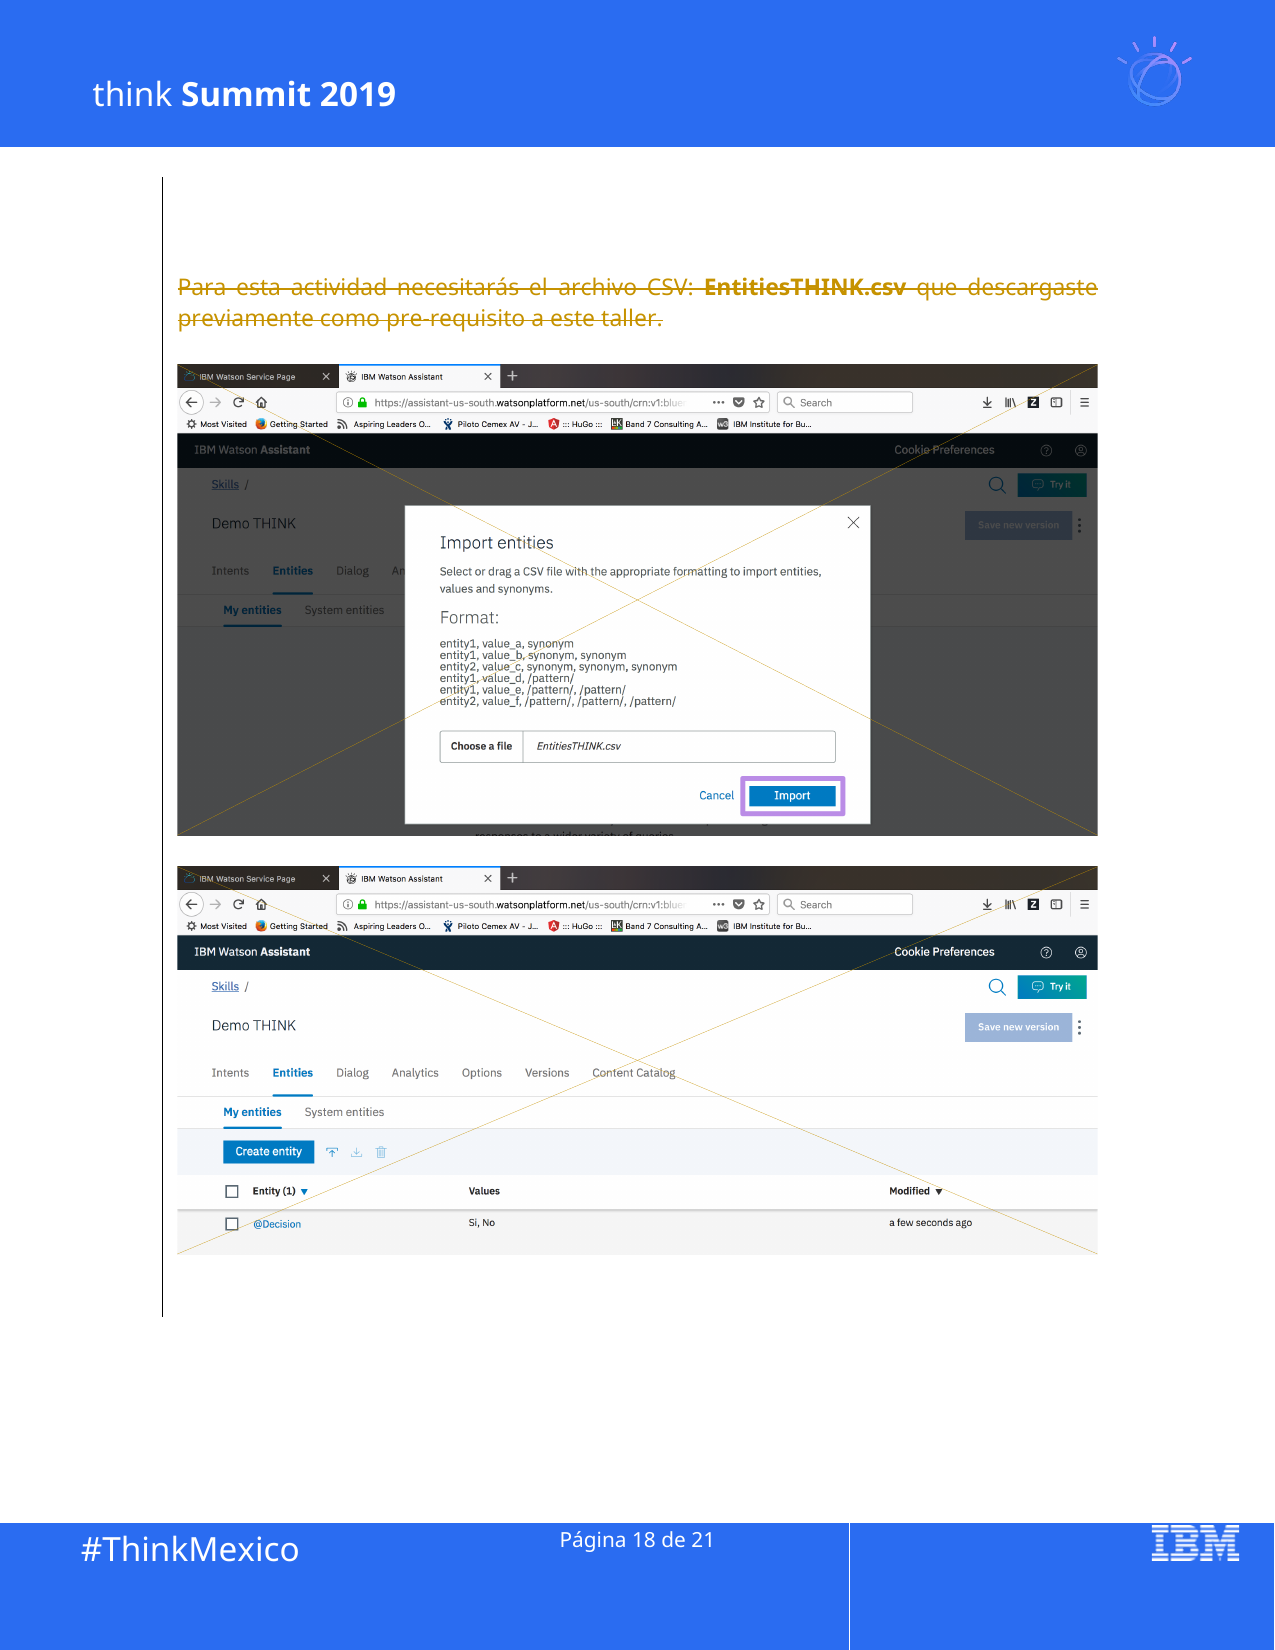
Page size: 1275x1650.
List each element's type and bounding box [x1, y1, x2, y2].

picture [177, 366, 635, 834]
picture [178, 1061, 1097, 1255]
picture [640, 366, 1098, 834]
picture [1151, 1525, 1240, 1561]
picture [179, 364, 1096, 599]
picture [1117, 35, 1192, 107]
picture [179, 866, 1096, 1060]
picture [640, 868, 1098, 1253]
picture [177, 868, 635, 1253]
picture [179, 601, 1096, 836]
